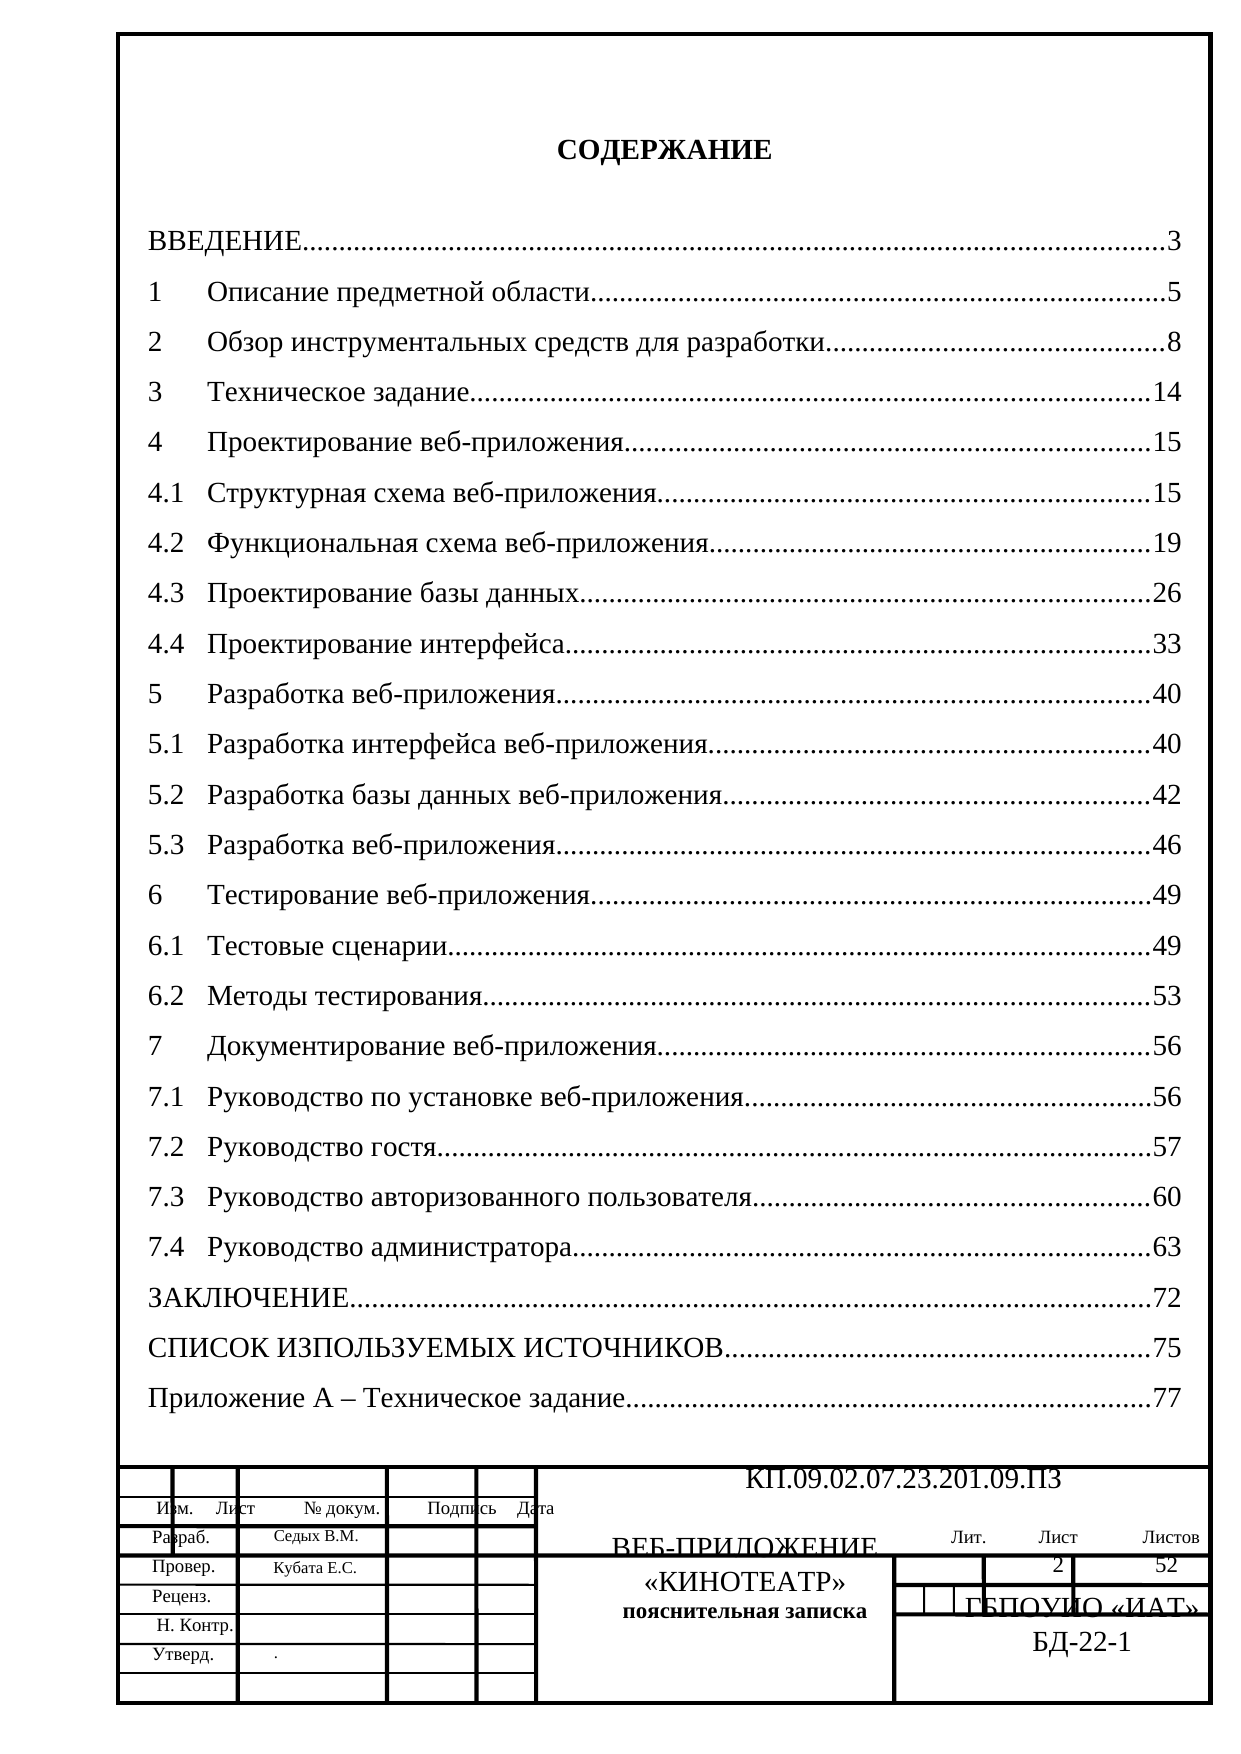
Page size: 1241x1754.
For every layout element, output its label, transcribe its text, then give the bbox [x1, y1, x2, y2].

text СОДЕРЖАНИЕ [148, 132, 1181, 166]
